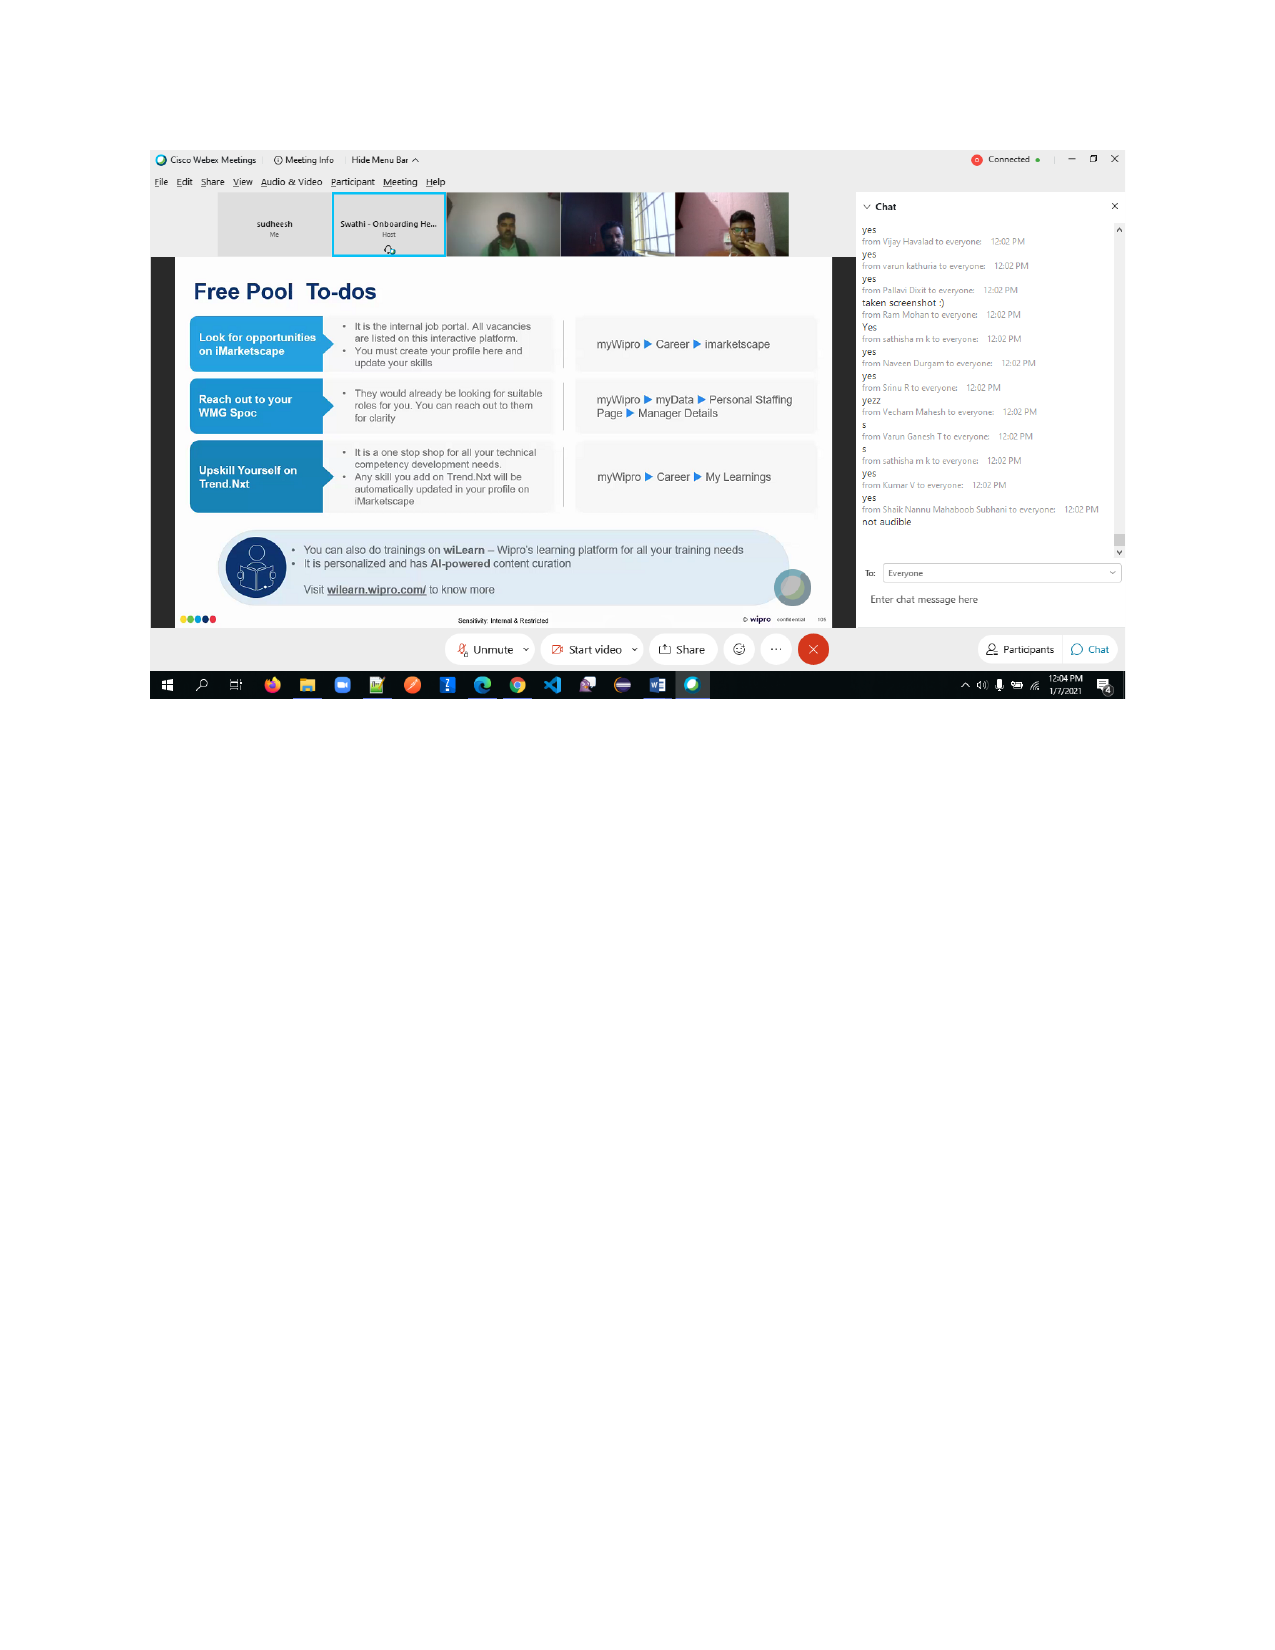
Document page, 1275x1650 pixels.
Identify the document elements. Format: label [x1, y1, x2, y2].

picture [150, 150, 1125, 699]
